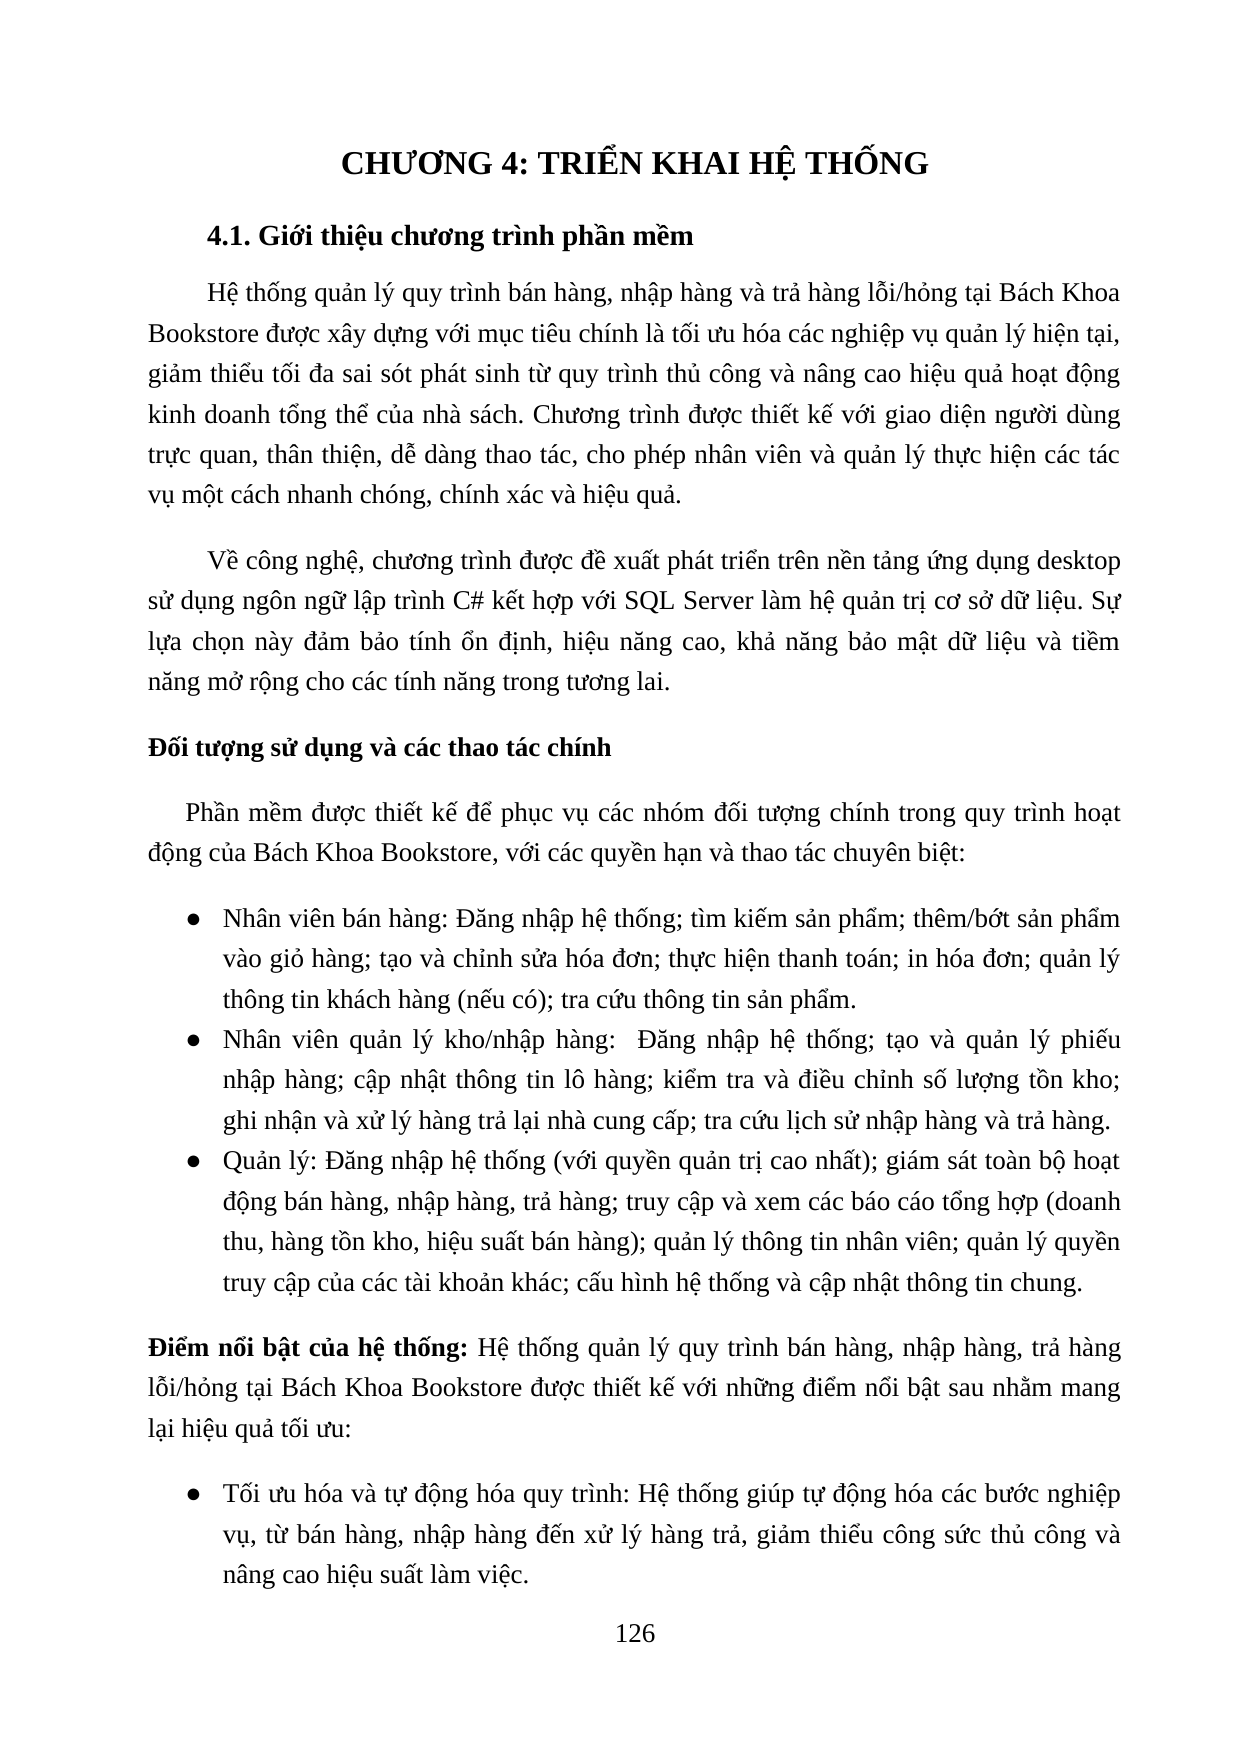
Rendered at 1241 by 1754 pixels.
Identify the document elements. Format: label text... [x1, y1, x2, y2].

text Hệ thống quản lý quy trình bán hàng, nhập hàng và trả hàng lỗi/hỏng tại Bách Khoa Bookstore được xây dựng với mục tiêu chính là tối ưu hóa các nghiệp vụ quản lý hiện tại, giảm thiểu tối đa sai sót phát sinh từ quy trình thủ công và nâng cao hiệu quả hoạt động kinh doanh tổng thể của nhà sách. Chương trình được thiết kế với giao diện người dùng trực quan, thân thiện, dễ dàng thao tác, cho phép nhân viên và quản lý thực hiện các tác vụ một cách nhanh chóng, chính xác và hiệu quả. [148, 276, 1122, 510]
list Quản lý: Đăng nhập hệ thống (với quyền quản trị cao nhất); giám sát toàn bộ hoạt động bán hàng, nhập hàng, trả hàng; truy cập và xem các báo cáo tổng hợp (doanh thu, hàng tồn kho, hiệu suất bán hàng); quản lý thông tin nhân viên; quản lý quyền truy cập của các tài khoản khác; cấu hình hệ thống và cập nhật thông tin chung. [185, 1144, 1122, 1297]
subtitle 4.1. Giới thiệu chương trình phần mềm [148, 218, 1122, 251]
list Nhân viên bán hàng: Đăng nhập hệ thống; tìm kiếm sản phẩm; thêm/bớt sản phẩm vào giỏ hàng; tạo và chỉnh sửa hóa đơn; thực hiện thanh toán; in hóa đơn; quản lý thông tin khách hàng (nếu có); tra cứu thông tin sản phẩm. [185, 902, 1122, 1014]
text Đối tượng sử dụng và các thao tác chính [148, 731, 1122, 762]
list Nhân viên quản lý kho/nhập hàng: Đăng nhập hệ thống; tạo và quản lý phiếu nhập hàng; cập nhật thông tin lô hàng; kiểm tra và điều chỉnh số lượng tồn kho; ghi nhận và xử lý hàng trả lại nhà cung cấp; tra cứu lịch sử nhập hàng và trả hàng. [185, 1023, 1122, 1135]
list Tối ưu hóa và tự động hóa quy trình: Hệ thống giúp tự động hóa các bước nghiệp vụ, từ bán hàng, nhập hàng đến xử lý hàng trả, giảm thiểu công sức thủ công và nâng cao hiệu suất làm việc. [185, 1477, 1122, 1589]
text Điểm nổi bật của hệ thống: Hệ thống quản lý quy trình bán hàng, nhập hàng, trả hàng lỗi/hỏng tại Bách Khoa Bookstore được thiết kế với những điểm nổi bật sau nhằm mang lại hiệu quả tối ưu: [148, 1331, 1122, 1443]
subtitle CHƯƠNG 4: TRIỂN KHAI HỆ THỐNG [148, 143, 1122, 181]
text Phần mềm được thiết kế để phục vụ các nhóm đối tượng chính trong quy trình hoạt động của Bách Khoa Bookstore, với các quyền hạn và thao tác chuyên biệt: [148, 796, 1122, 868]
text Về công nghệ, chương trình được đề xuất phát triển trên nền tảng ứng dụng desktop sử dụng ngôn ngữ lập trình C# kết hợp với SQL Server làm hệ quản trị cơ sở dữ liệu. Sự lựa chọn này đảm bảo tính ổn định, hiệu năng cao, khả năng bảo mật dữ liệu và tiềm năng mở rộng cho các tính năng trong tương lai. [148, 544, 1122, 696]
